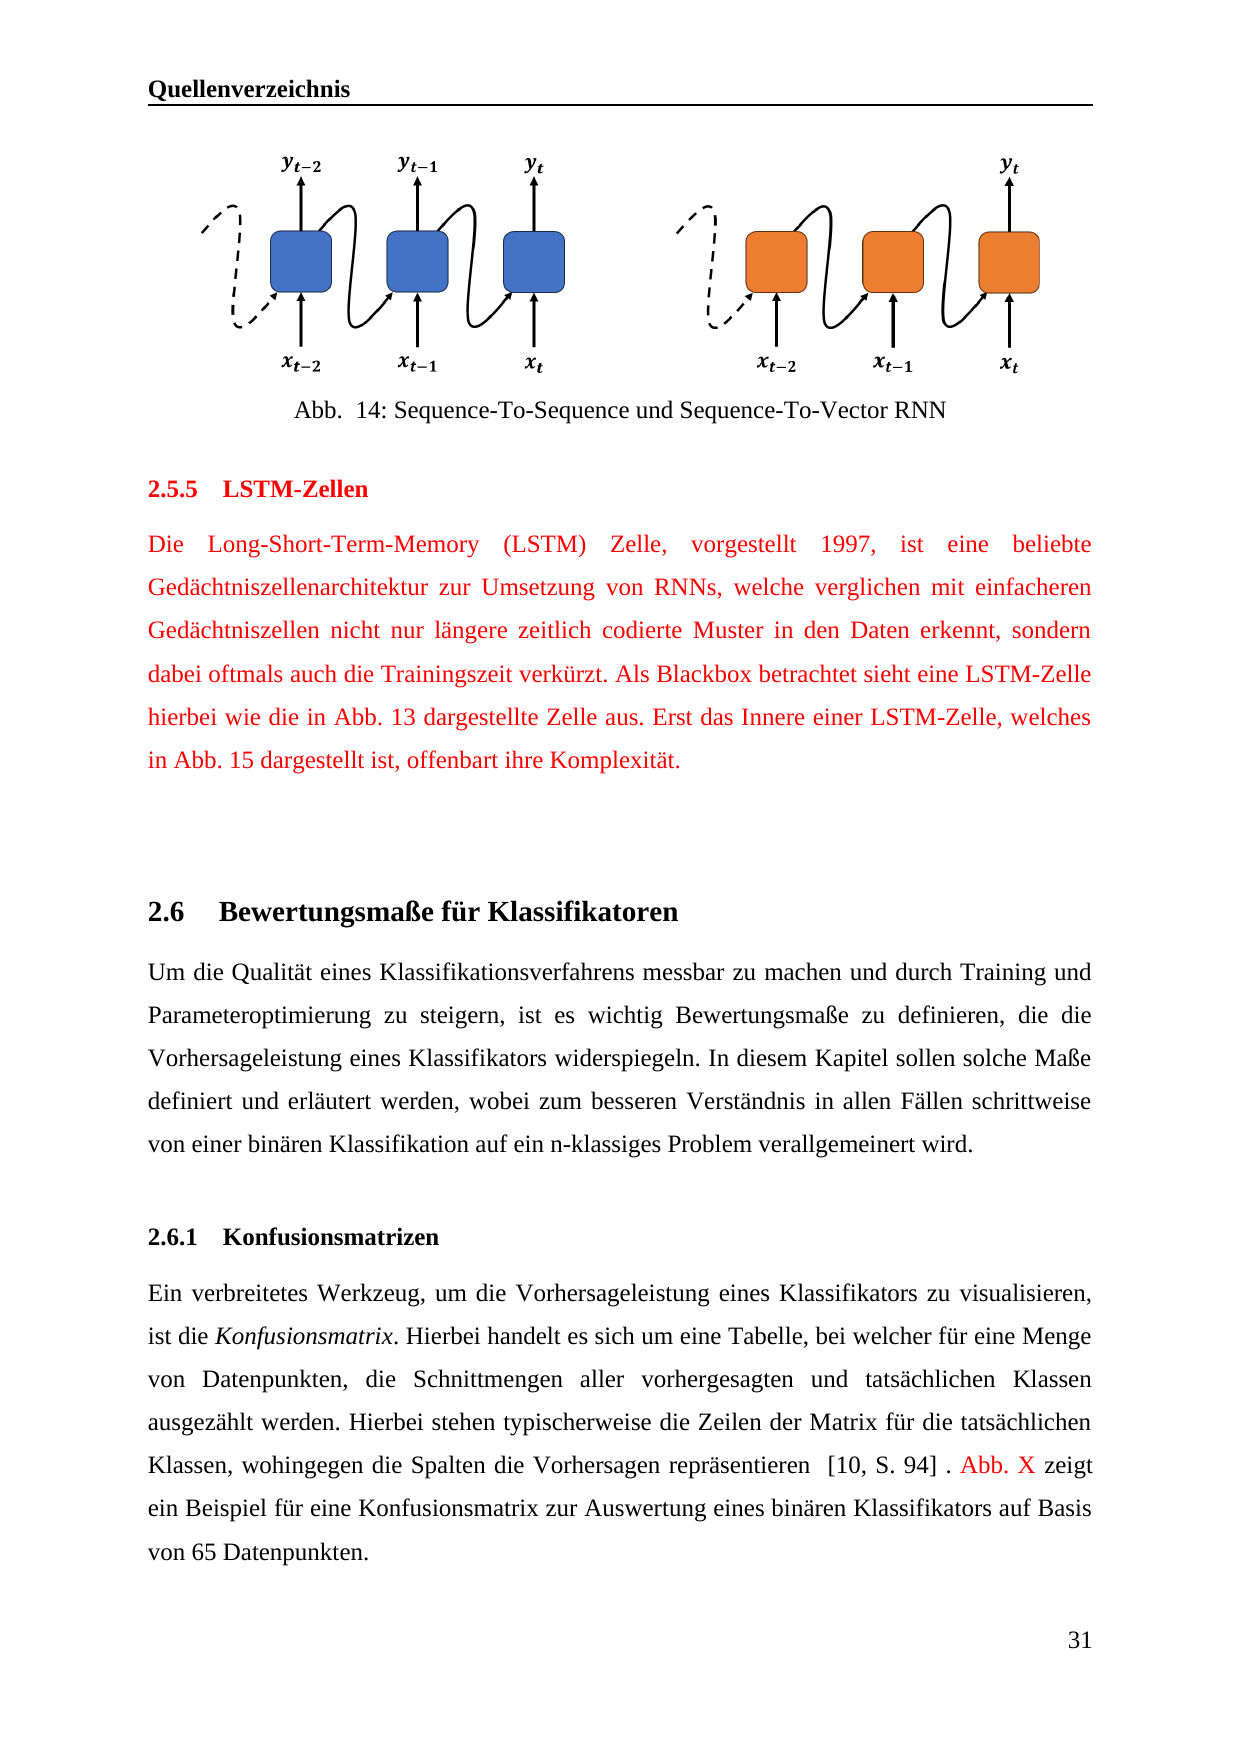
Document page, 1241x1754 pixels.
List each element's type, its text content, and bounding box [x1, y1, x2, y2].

text Ein verbreitetes Werkzeug, um die Vorhersageleistung eines Klassifikators zu visualisieren, ist die Konfusionsmatrix. Hierbei handelt es sich um eine Tabelle, bei welcher für eine Menge von Datenpunkten, die Schnittmengen aller vorhergesagten und tatsächlichen Klassen ausgezählt werden. Hierbei stehen typischerweise die Zeilen der Matrix für die tatsächlichen Klassen, wohingegen die Spalten die Vorhersagen repräsentieren . Abb. X zeigt ein Beispiel für eine Konfusionsmatrix zur Auswertung eines binären Klassifikators auf Basis von 65 Datenpunkten. [148, 1278, 1093, 1565]
text Abb. 14: Sequence-To-Sequence und Sequence-To-Vector RNN [148, 395, 1093, 424]
subtitle LSTM-Zellen [148, 474, 1093, 502]
text Um die Qualität eines Klassifikationsverfahrens messbar zu machen und durch Training und Parameteroptimierung zu steigern, ist es wichtig Bewertungsmaße zu definieren, die die Vorhersageleistung eines Klassifikators widerspiegeln. In diesem Kapitel sollen solche Maße definiert und erläutert werden, wobei zum besseren Verständnis in allen Fällen schrittweise von einer binären Klassifikation auf ein n-klassiges Problem verallgemeinert wird. [148, 957, 1093, 1158]
text Die Long-Short-Term-Memory (LSTM) Zelle, vorgestellt 1997, ist eine beliebte Gedächtniszellenarchitektur zur Umsetzung von RNNs, welche verglichen mit einfacheren Gedächtniszellen nicht nur längere zeitlich codierte Muster in den Daten erkennt, sondern dabei oftmals auch die Trainingszeit verkürzt. Als Blackbox betrachtet sieht eine LSTM-Zelle hierbei wie die in Abb. 13 dargestellte Zelle aus. Erst das Innere einer LSTM-Zelle, welches in Abb. 15 dargestellt ist, offenbart ihre Komplexität. [148, 529, 1093, 774]
subtitle Konfusionsmatrizen [148, 1222, 1093, 1251]
picture [200, 147, 1040, 383]
subtitle Bewertungsmaße für Klassifikatoren [148, 894, 1093, 927]
